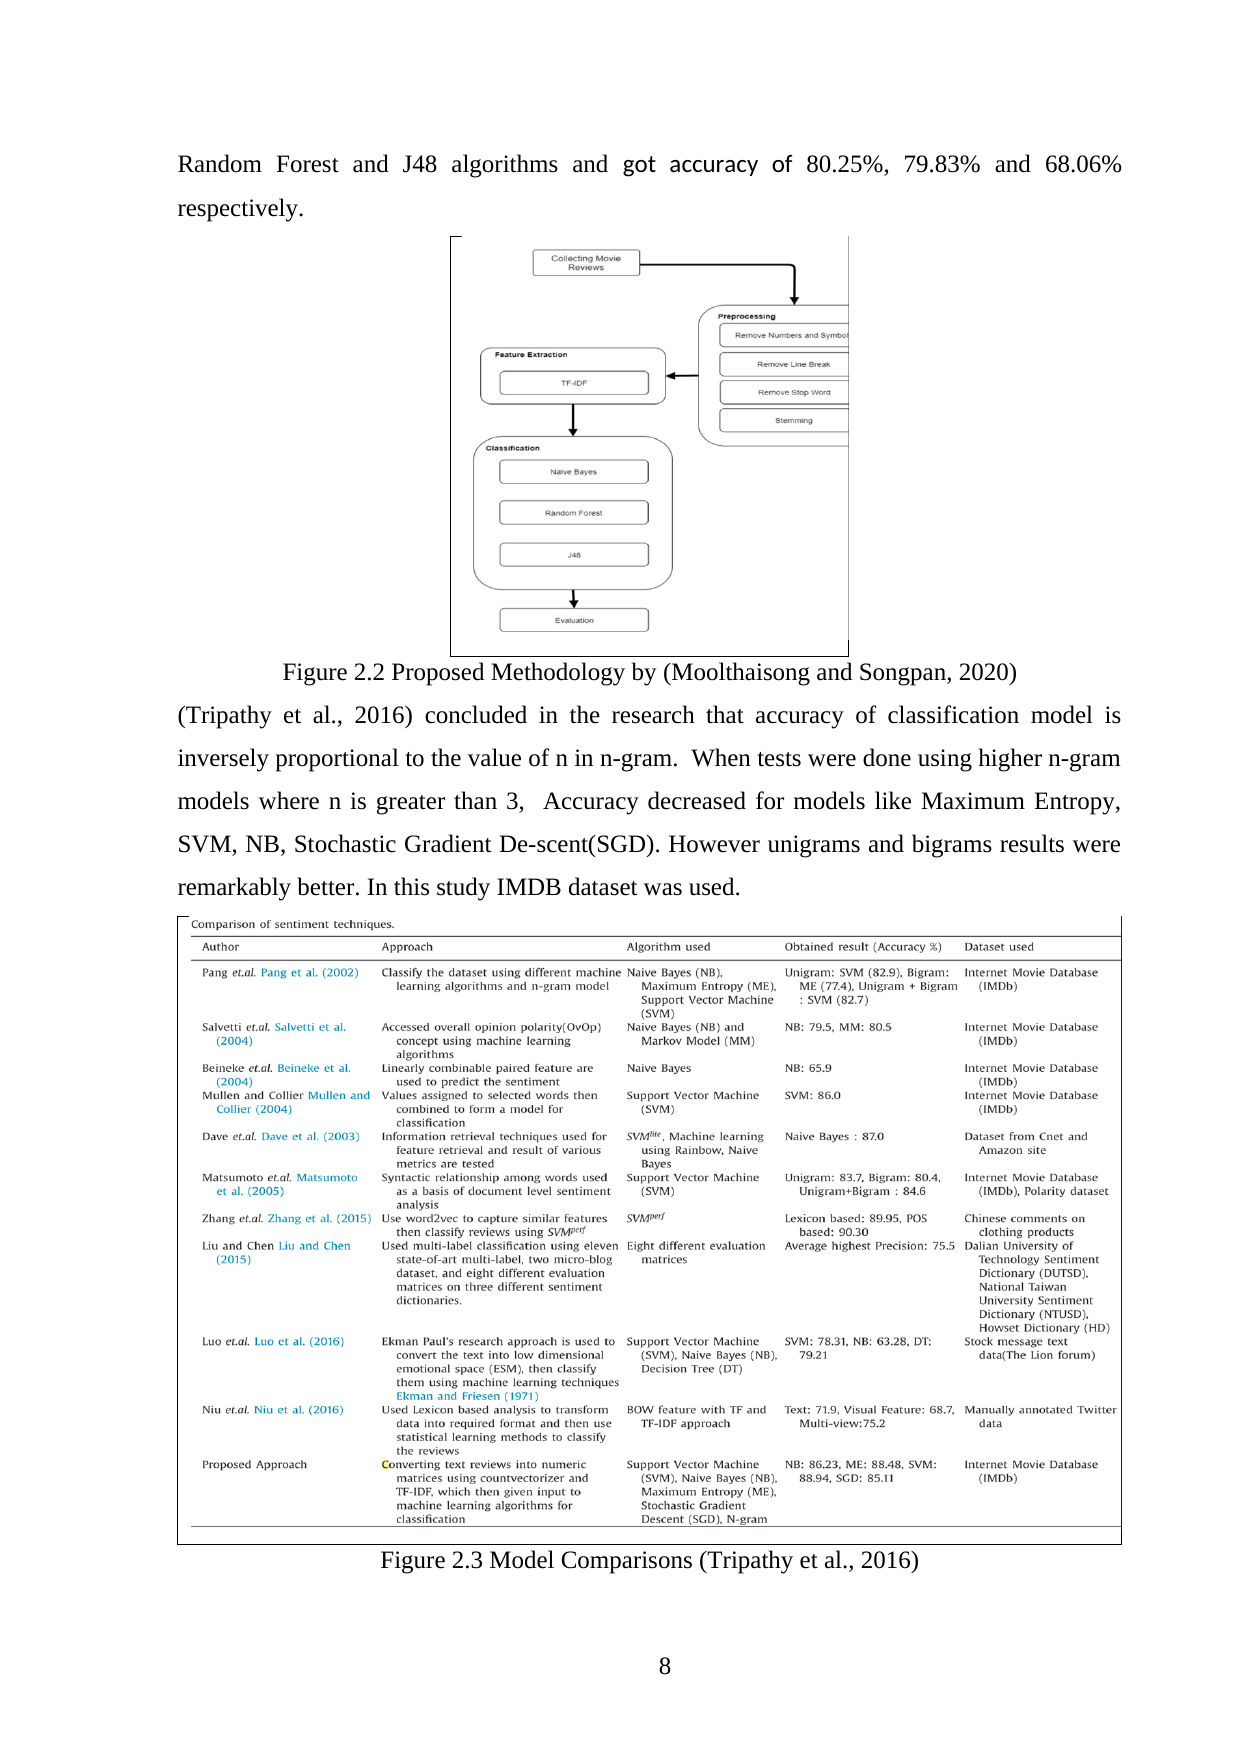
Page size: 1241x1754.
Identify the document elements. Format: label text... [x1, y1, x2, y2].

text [177, 148, 1122, 221]
table_header [178, 917, 1121, 1544]
picture [188, 916, 1122, 1531]
text Figure 2.2 Proposed Methodology by (Moolthaisong and Songpan, 2020) [177, 657, 1122, 686]
table_header [451, 237, 848, 656]
text (Tripathy et al., 2016) concluded in the research that accuracy of classification model is inversely proportional to the value of n in n-gram. When tests were done using higher n-gram models where n is greater than 3, Accuracy decreased for models like Maximum Entropy, SVM, NB, Stochastic Gradient De-scent(SGD). However unigrams and bigrams results were remarkably better. In this study IMDB dataset was used. [177, 700, 1122, 901]
text Figure 2.3 Model Comparisons (Tripathy et al., 2016) [177, 1545, 1122, 1574]
picture [461, 236, 849, 640]
